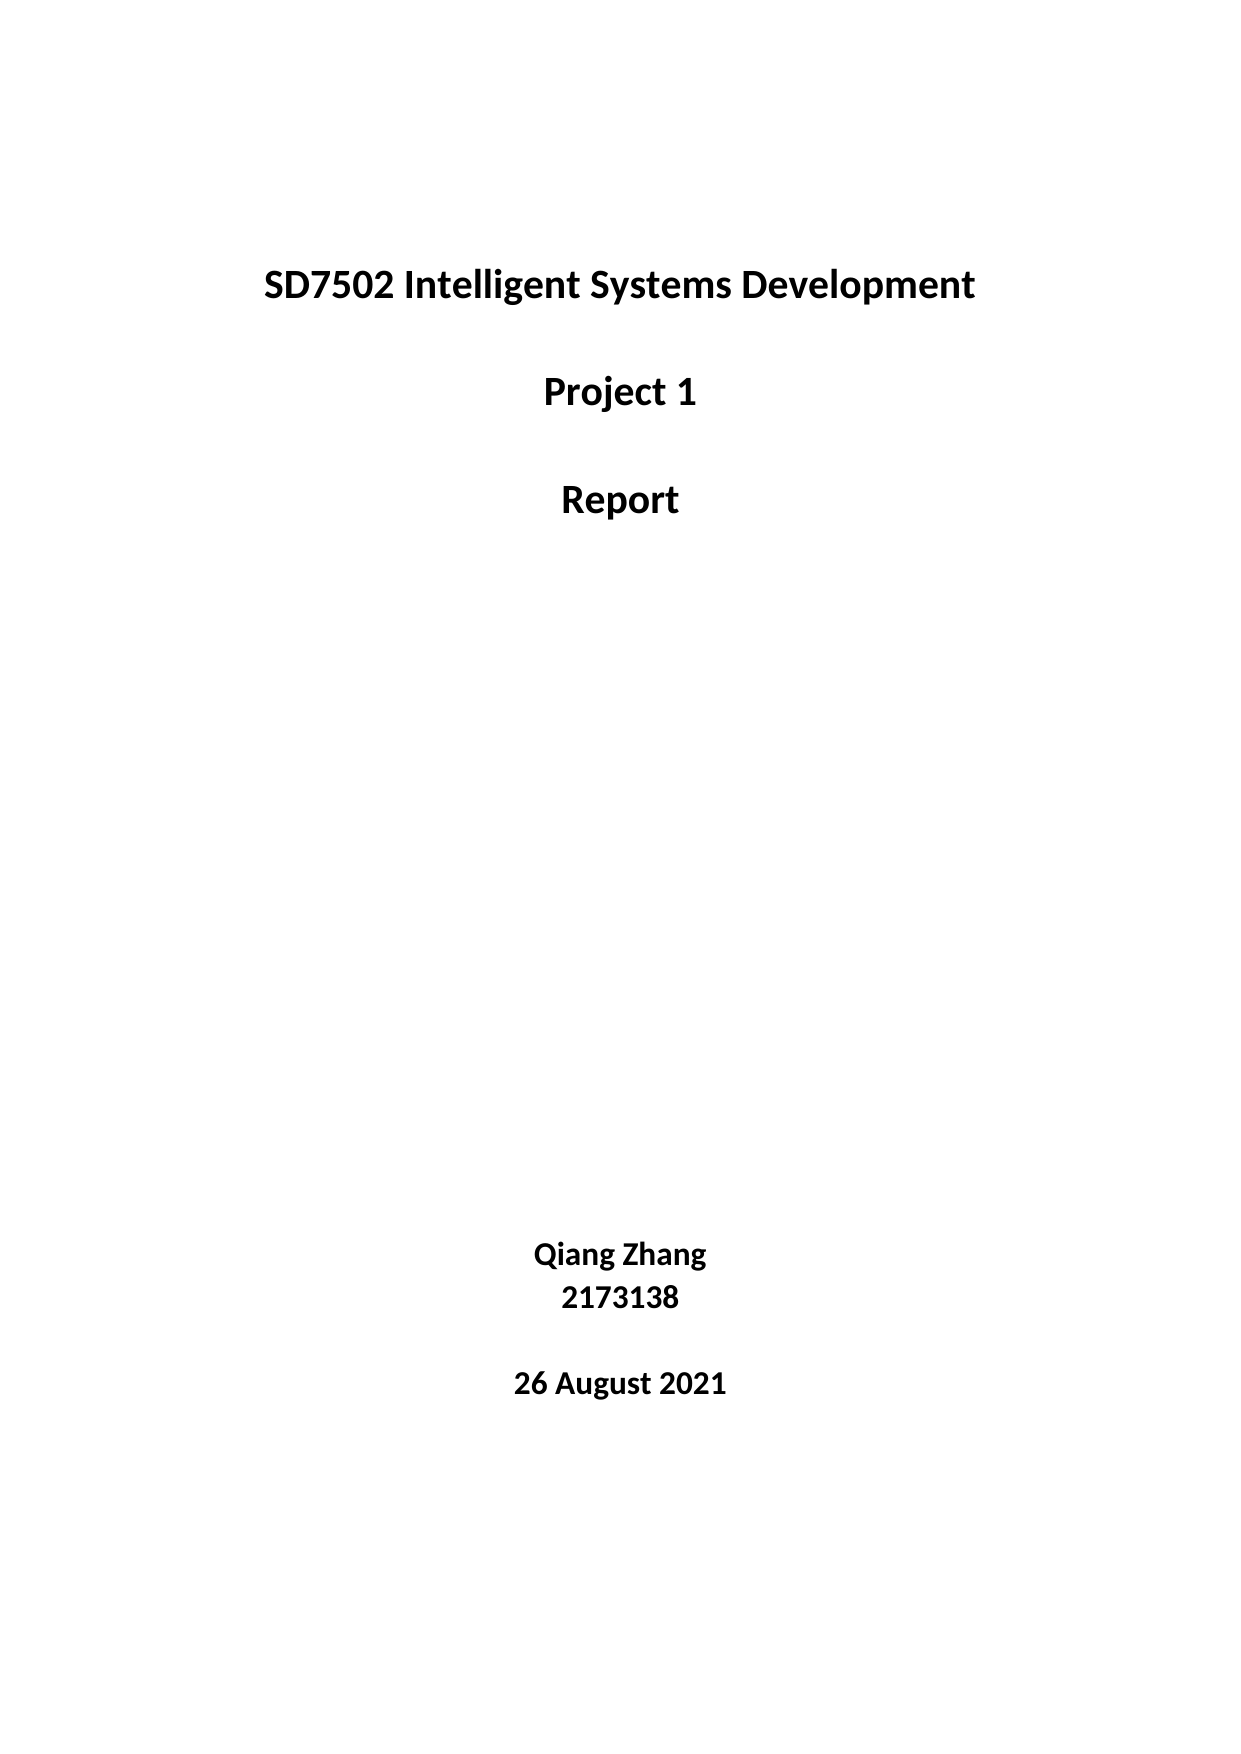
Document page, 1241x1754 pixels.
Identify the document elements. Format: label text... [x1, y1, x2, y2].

text SD7502 Intelligent Systems Development [150, 258, 1090, 308]
text Project 1 [150, 365, 1090, 416]
text 26 August 2021 [150, 1362, 1090, 1403]
text 2173138 [150, 1276, 1090, 1317]
text Qiang Zhang [150, 1233, 1090, 1274]
text Report [150, 473, 1090, 524]
